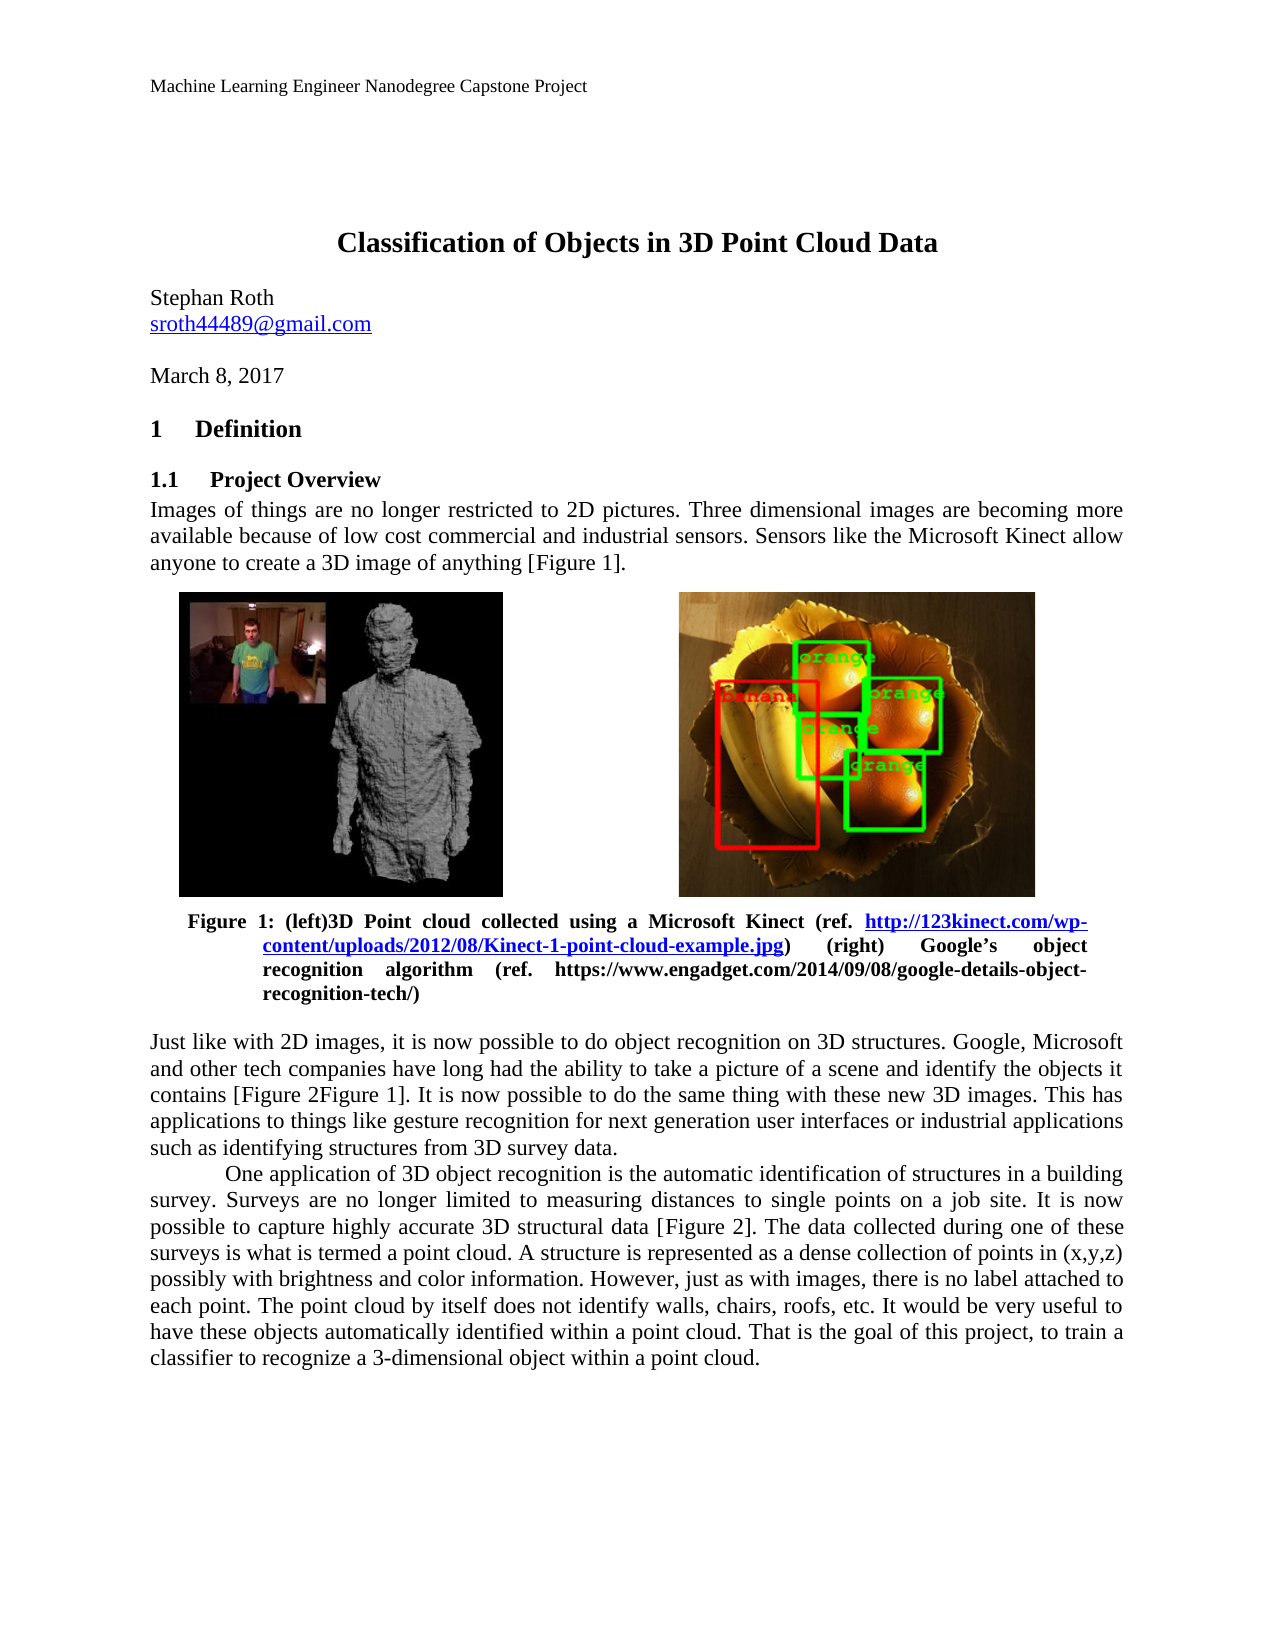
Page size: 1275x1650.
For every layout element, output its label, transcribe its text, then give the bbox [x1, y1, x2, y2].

text Stephan Roth [150, 283, 1125, 310]
text sroth44489@gmail.com [150, 310, 1125, 336]
text One application of 3D object recognition is the automatic identification of structures in a building survey. Surveys are no longer limited to measuring distances to single points on a job site. It is now possible to capture highly accurate 3D structural data [Figure 2]. The data collected during one of these surveys is what is termed a point cloud. A structure is represented as a dense collection of points in (x,y,z) possibly with brightness and color information. However, just as with images, there is no label attached to each point. The point cloud by itself does not identify walls, chairs, roofs, etc. It would be very useful to have these objects automatically identified within a point cloud. That is the goal of this project, to train a classifier to recognize a 3-dimensional object within a point cloud. [150, 1160, 1125, 1371]
picture [678, 592, 1035, 897]
subtitle Definition [150, 414, 1125, 443]
title Classification of Objects in 3D Point Cloud Data [150, 225, 1125, 258]
subtitle Project Overview [150, 466, 1125, 492]
text Figure 1: (left)3D Point cloud collected using a Microsoft Kinect (ref. http://123kinect.com/wp-content/uploads/2012/08/Kinect-1-point-cloud-example.jpg) (right) Google’s object recognition algorithm (ref. https://www.engadget.com/2014/09/08/google-details-object-recognition-tech/) [187, 909, 1087, 1005]
picture [179, 592, 503, 897]
text Images of things are no longer restricted to 2D pictures. Three dimensional images are becoming more available because of low cost commercial and industrial sensors. Sensors like the Microsoft Kinect allow anyone to create a 3D image of anything [Figure 1]. [150, 496, 1125, 575]
text March 8, 2017 [150, 336, 1125, 389]
text Just like with 2D images, it is now possible to do object recognition on 3D structures. Google, Microsoft and other tech companies have long had the ability to take a picture of a scene and identify the objects it contains [Figure 1]. It is now possible to do the same thing with these new 3D images. This has applications to things like gesture recognition for next generation user interfaces or industrial applications such as identifying structures from 3D survey data. [150, 1028, 1125, 1160]
